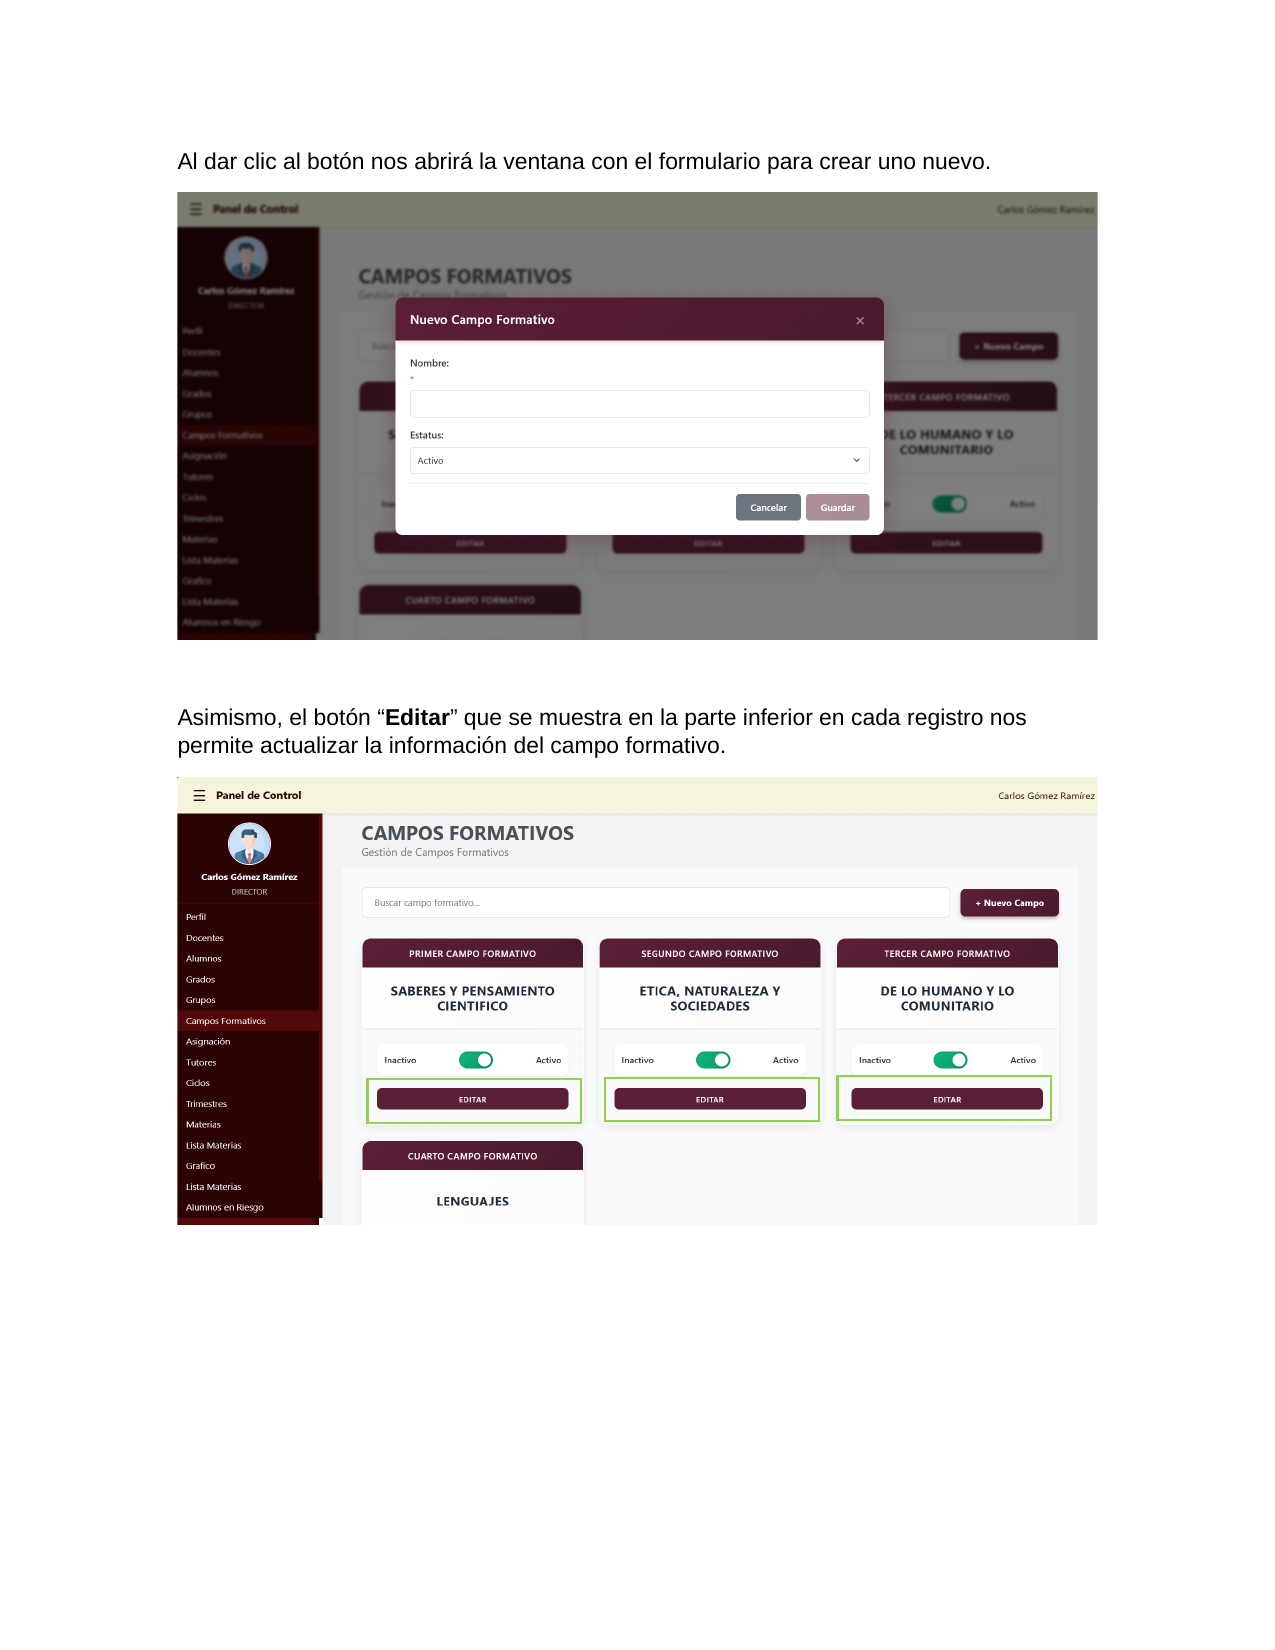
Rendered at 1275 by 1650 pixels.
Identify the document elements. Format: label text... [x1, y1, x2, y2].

text Asimismo, el botón “Editar” que se muestra en la parte inferior en cada registro nos permite actualizar la información del campo formativo. [177, 704, 1098, 758]
picture [177, 192, 1098, 640]
text Al dar clic al botón nos abrirá la ventana con el formulario para crear uno nuevo. [177, 148, 1098, 174]
picture [177, 777, 1098, 1225]
